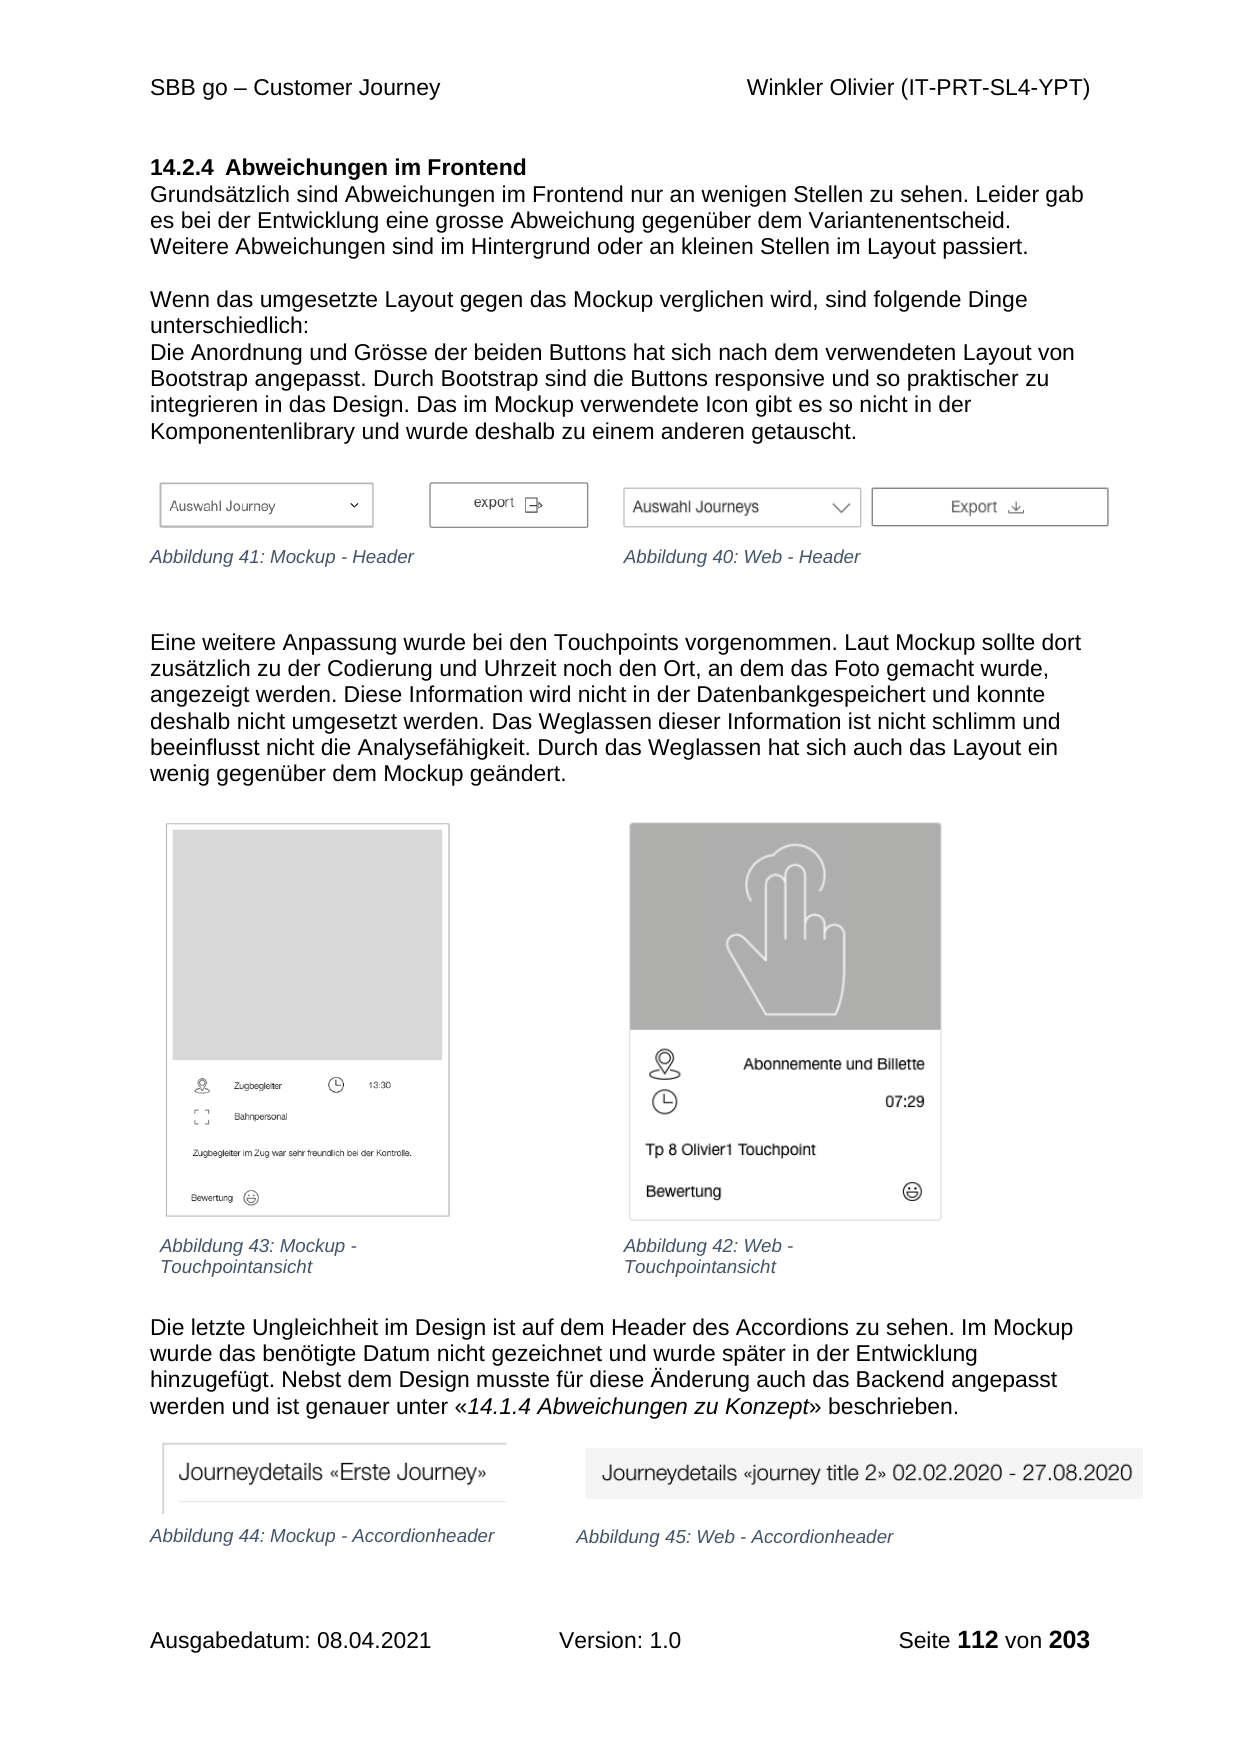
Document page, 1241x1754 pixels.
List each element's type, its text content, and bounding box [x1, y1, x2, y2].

picture [150, 470, 596, 536]
text Wenn das umgesetzte Layout gegen das Mockup verglichen wird, sind folgende Dinge unterschiedlich: [150, 286, 1090, 339]
picture [623, 790, 948, 1196]
picture [612, 478, 1118, 535]
text Grundsätzlich sind Abweichungen im Frontend nur an wenigen Stellen zu sehen. Leider gab es bei der Entwicklung eine grosse Abweichung gegenüber dem Variantenentscheid. Weitere Abweichungen sind im Hintergrund oder an kleinen Stellen im Layout passiert. [150, 181, 1090, 259]
subtitle Abweichungen im Frontend [150, 154, 1090, 181]
picture [160, 790, 456, 1197]
text Die Anordnung und Grösse der beiden Buttons hat sich nach dem verwendeten Layout von Bootstrap angepasst. Durch Bootstrap sind die Buttons responsive und so praktischer zu integrieren in das Design. Das im Mockup verwendete Icon gibt es so nicht in der Komponentenlibrary und wurde deshalb zu einem anderen getauscht. [150, 339, 1090, 444]
text Eine weitere Anpassung wurde bei den Touchpoints vorgenommen. Laut Mockup sollte dort zusätzlich zu der Codierung und Uhrzeit noch den Ort, an dem das Foto gemacht wurde, angezeigt werden. Diese Information wird nicht in der Datenbankgespeichert und konnte deshalb nicht umgesetzt werden. Das Weglassen dieser Information ist nicht schlimm und beeinflusst nicht die Analysefähigkeit. Durch das Weglassen hat sich auch das Layout ein wenig gegenüber dem Mockup geändert. [150, 602, 1090, 760]
picture [150, 1403, 506, 1486]
picture [576, 1416, 1143, 1476]
text Die letzte Ungleichheit im Design ist auf dem Header des Accordions zu sehen. Im Mockup wurde das benötigte Datum nicht gezeichnet und wurde später in der Entwicklung hinzugefügt. Nebst dem Design musste für diese Änderung auch das Backend angepasst werden und ist genauer unter «14.1.4 Abweichungen zu Konzept» beschrieben. [150, 1287, 1090, 1393]
